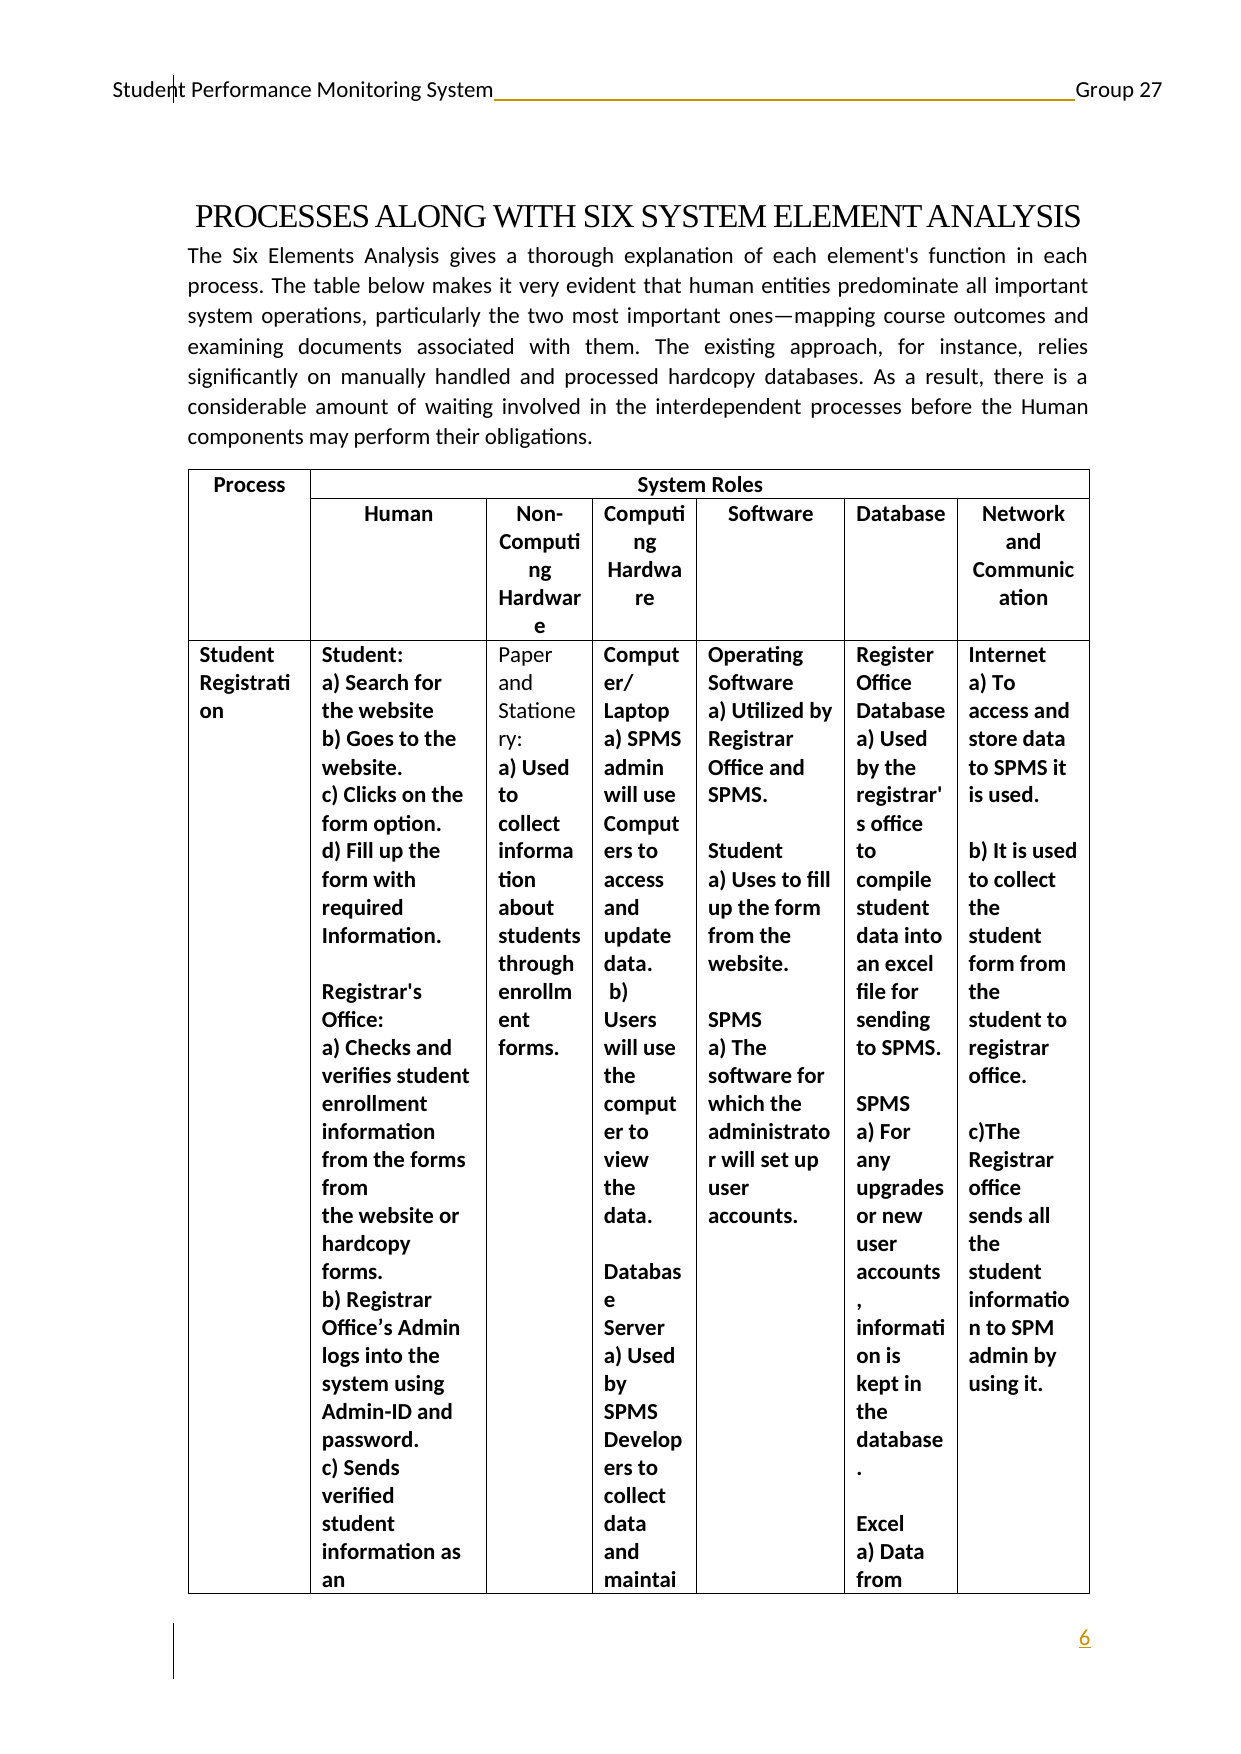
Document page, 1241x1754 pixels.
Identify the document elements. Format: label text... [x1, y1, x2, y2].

subtitle Processes along with Six System Element Analysis [187, 197, 1090, 235]
table_cell Human [311, 499, 486, 639]
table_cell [487, 641, 592, 1593]
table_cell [697, 641, 844, 1593]
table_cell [958, 641, 1089, 1593]
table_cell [311, 641, 486, 1593]
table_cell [593, 641, 696, 1593]
table_header System Roles [311, 470, 1089, 498]
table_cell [189, 641, 310, 1593]
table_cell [845, 641, 957, 1593]
table_cell Software [697, 499, 844, 639]
table_cell Non-Computing Hardware [487, 499, 592, 639]
table_header Process [189, 470, 310, 639]
table_cell Computing Hardware [593, 499, 696, 639]
table_cell Database [845, 499, 957, 639]
text The Six Elements Analysis gives a thorough explanation of each element's function in each process. The table below makes it very evident that human entities predominate all important system operations, particularly the two most important ones—mapping course outcomes and examining documents associated with them. The existing approach, for instance, relies significantly on manually handled and processed hardcopy databases. As a result, there is a considerable amount of waiting involved in the interdependent processes before the Human components may perform their obligations. [187, 241, 1090, 450]
table_cell Network and Communication [958, 499, 1089, 639]
